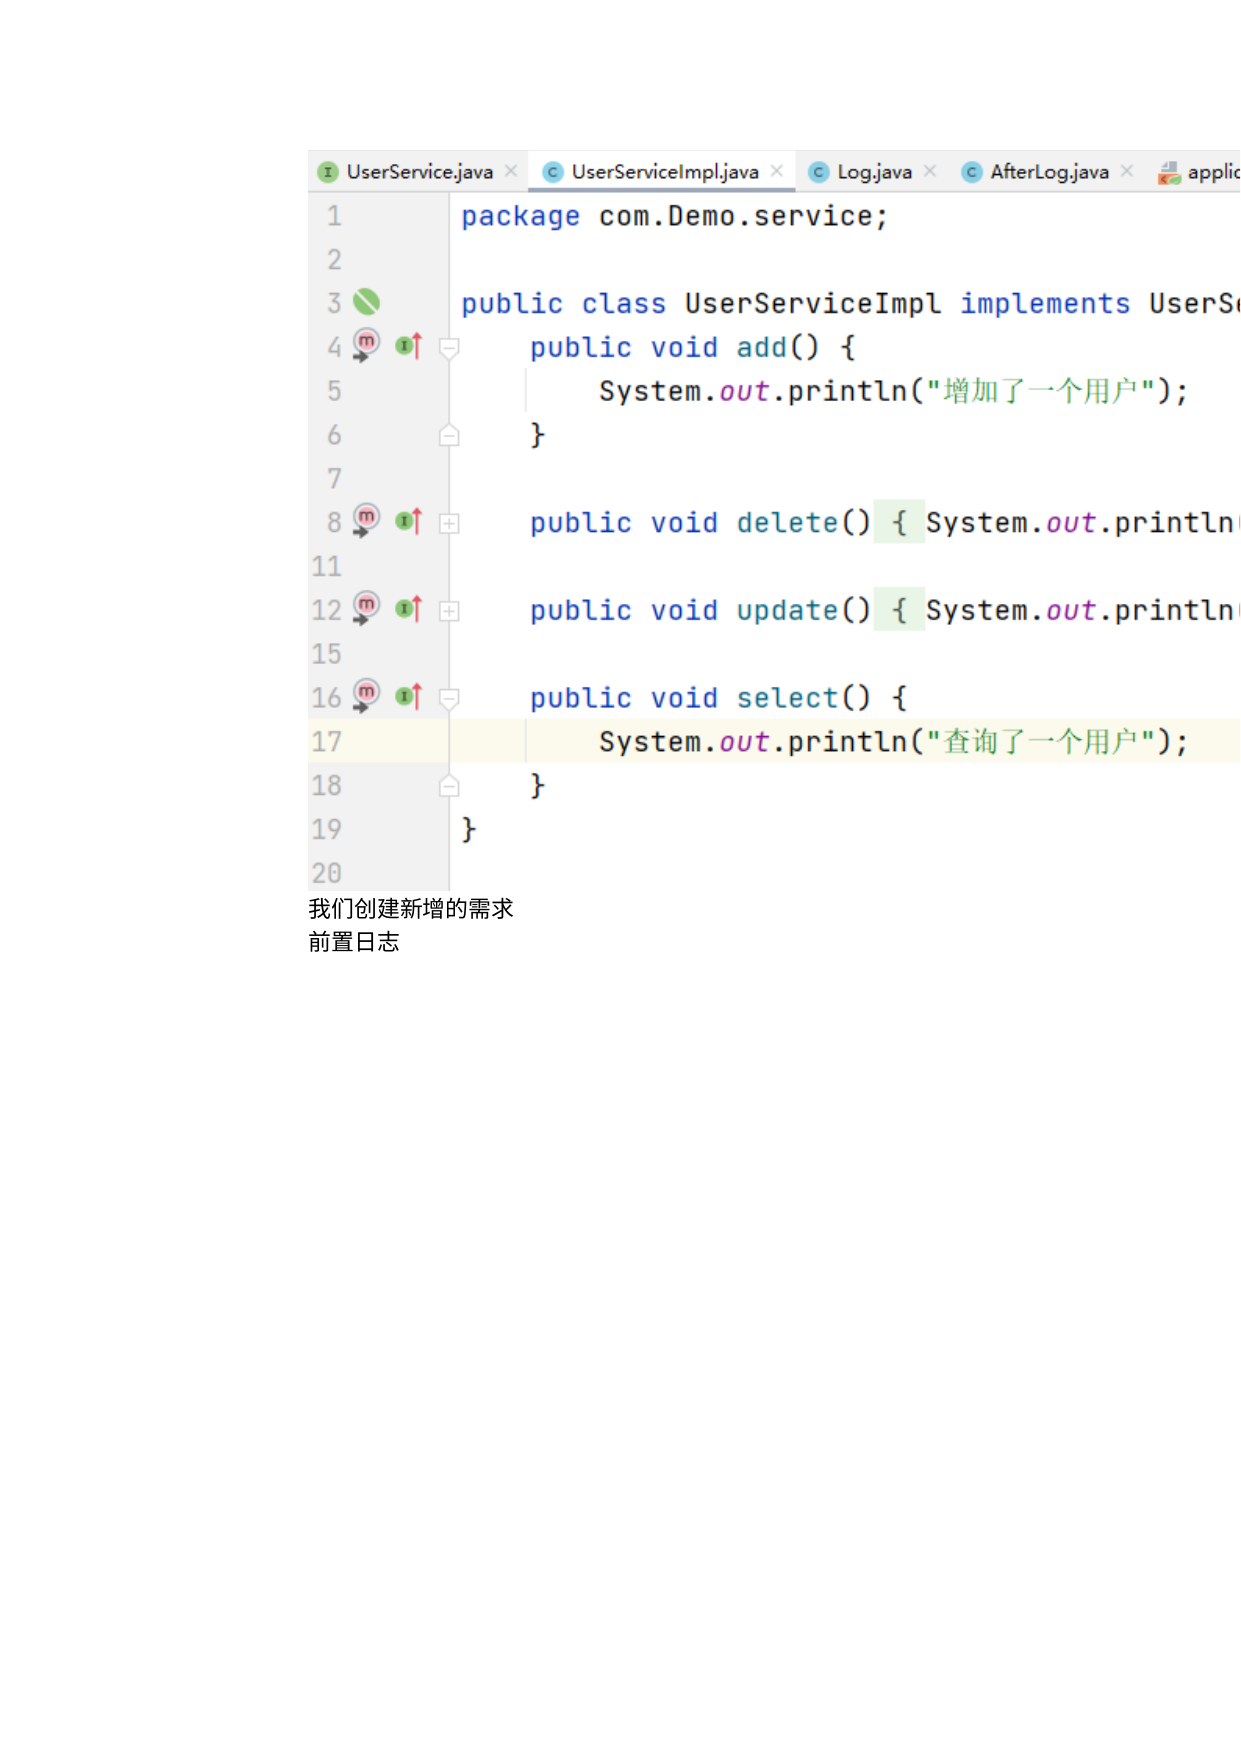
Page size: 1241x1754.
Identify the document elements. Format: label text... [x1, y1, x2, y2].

text 我们创建新增的需求 [308, 891, 1053, 924]
picture [308, 150, 1241, 891]
text 前置日志 [308, 924, 1053, 957]
